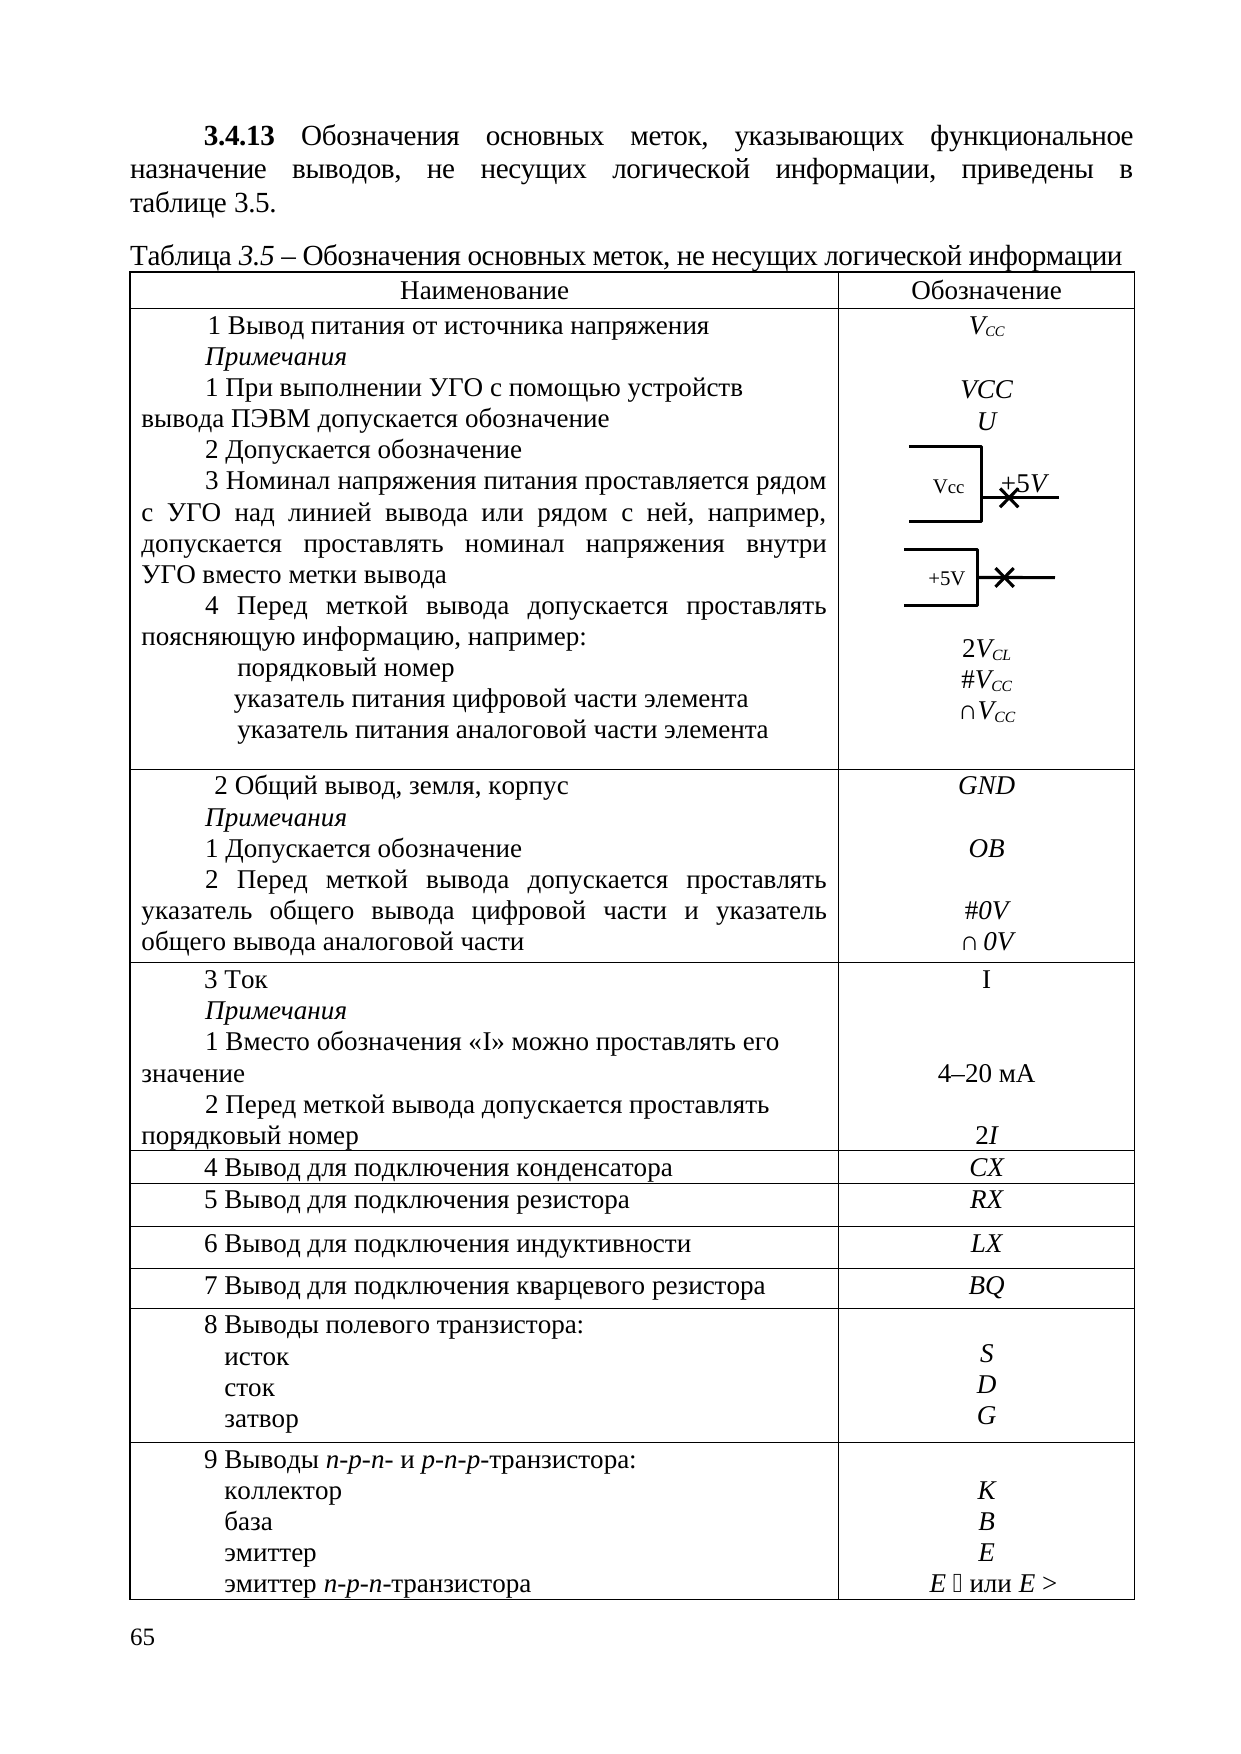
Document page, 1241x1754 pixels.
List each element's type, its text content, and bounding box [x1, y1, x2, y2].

table_cell RX [839, 1184, 1134, 1226]
table_cell I 4–20 мА 2I [839, 963, 1134, 1150]
table_cell 8 Выводы полевого транзистора: исток сток затвор [131, 1309, 838, 1442]
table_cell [131, 1443, 838, 1599]
table_cell 2 Общий вывод, земля, корпус Примечания 1 Допускается обозначение 2 Перед меткой вывода допускается проставлять указатель общего вывода цифровой части и указатель общего вывода аналоговой части [131, 770, 838, 962]
table_header Обозначение [839, 273, 1134, 308]
text Таблица 3.5 – Обозначения основных меток, не несущих логической информации [130, 238, 1134, 271]
text 3.4.13 Обозначения основных меток, указывающих функциональное назначение выводов, не несущих логической информации, приведены в таблице 3.5. [130, 118, 1134, 219]
table_cell 6 Вывод для подключения индуктивности [131, 1227, 838, 1268]
table_cell 5 Вывод для подключения резистора [131, 1184, 838, 1226]
table_header Наименование [131, 273, 838, 308]
table_cell GND #0V ∩ 0V [839, 770, 1134, 962]
table_cell 1 Вывод питания от источника напряжения Примечания 1 При выполнении УГО с помощью устройств вывода ПЭВМ допускается обозначение 2 Допускается обозначение 3 Номинал напряжения питания проставляется рядом с УГО над линией вывода или рядом с ней, например, допускается проставлять номинал напряжения внутри УГО вместо метки вывода 4 Перед меткой вывода допускается проставлять поясняющую информацию, например: порядковый номер указатель питания цифровой части элемента указатель питания аналоговой части элемента [131, 309, 838, 768]
table_cell 4 Вывод для подключения конденсатора [131, 1151, 838, 1182]
table_cell VCC VCC U +5V 2VCL #VCC ∩VCC [839, 309, 1134, 768]
table_cell CX [839, 1151, 1134, 1182]
table_cell LX [839, 1227, 1134, 1268]
table_cell S D G [839, 1309, 1134, 1442]
table_cell BQ [839, 1269, 1134, 1307]
table_cell 3 Ток Примечания 1 Вместо обозначения «I» можно проставлять его значение 2 Перед меткой вывода допускается проставлять порядковый номер [131, 963, 838, 1150]
table_cell 7 Вывод для подключения кварцевого резистора [131, 1269, 838, 1307]
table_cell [839, 1443, 1134, 1599]
